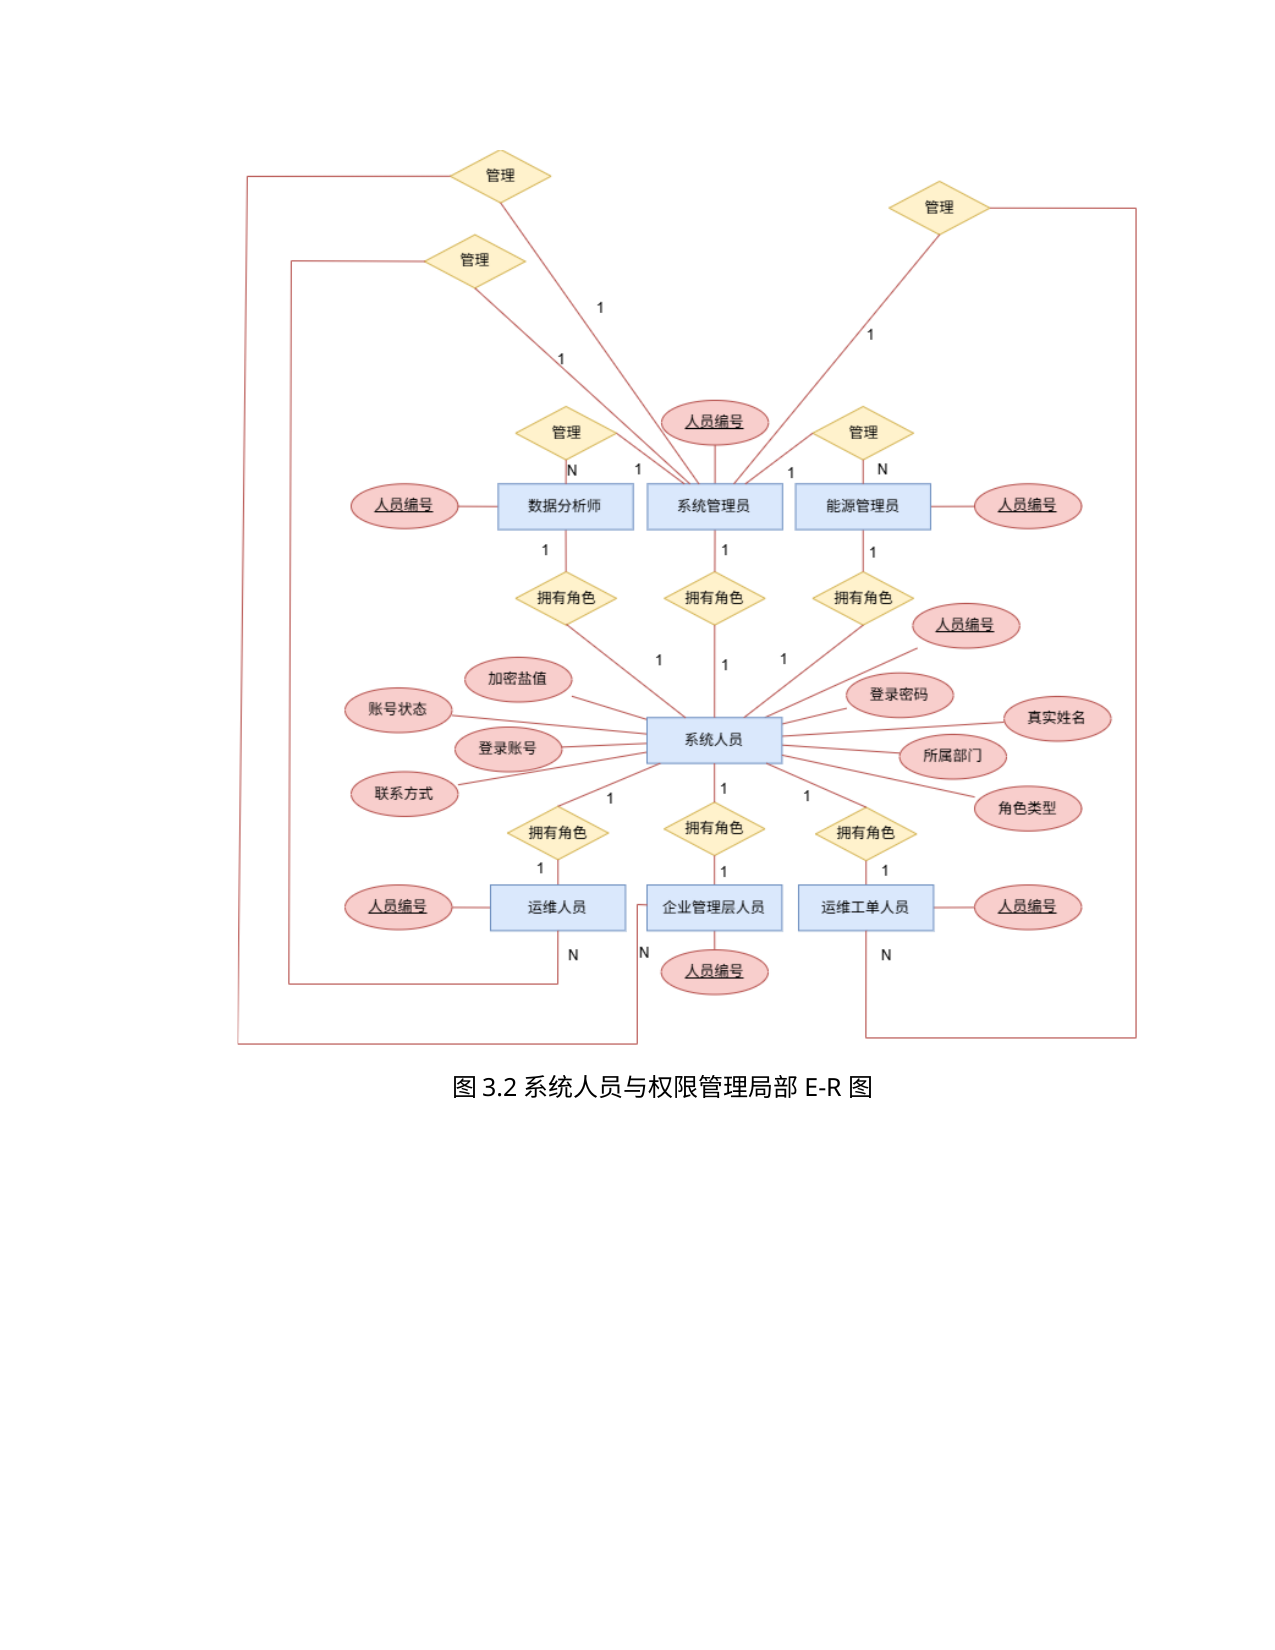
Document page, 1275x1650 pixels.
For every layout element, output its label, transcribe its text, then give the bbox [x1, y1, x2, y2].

text 图3.2 系统人员与权限管理局部 E-R 图 [187, 1067, 1087, 1103]
picture [237, 150, 1138, 1046]
